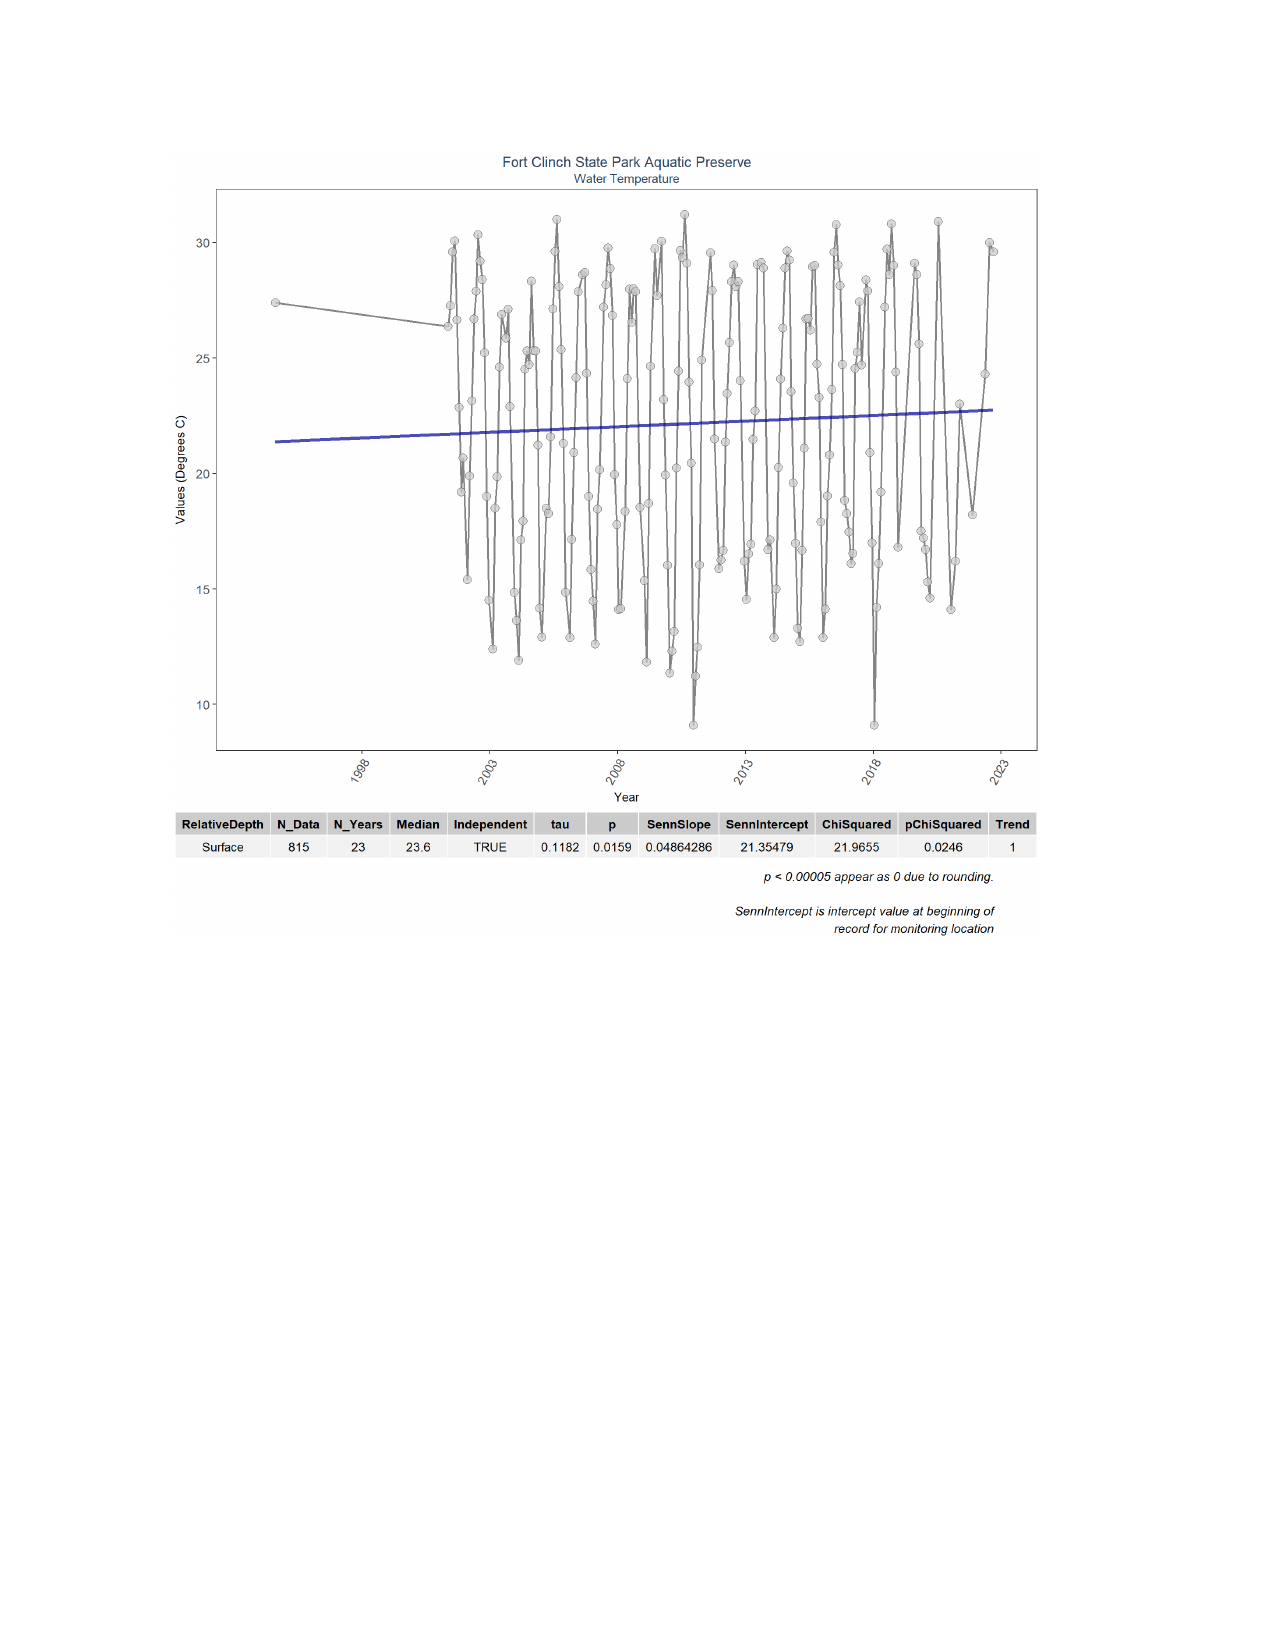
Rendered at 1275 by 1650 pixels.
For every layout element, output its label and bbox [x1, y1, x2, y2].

picture [168, 150, 1044, 938]
